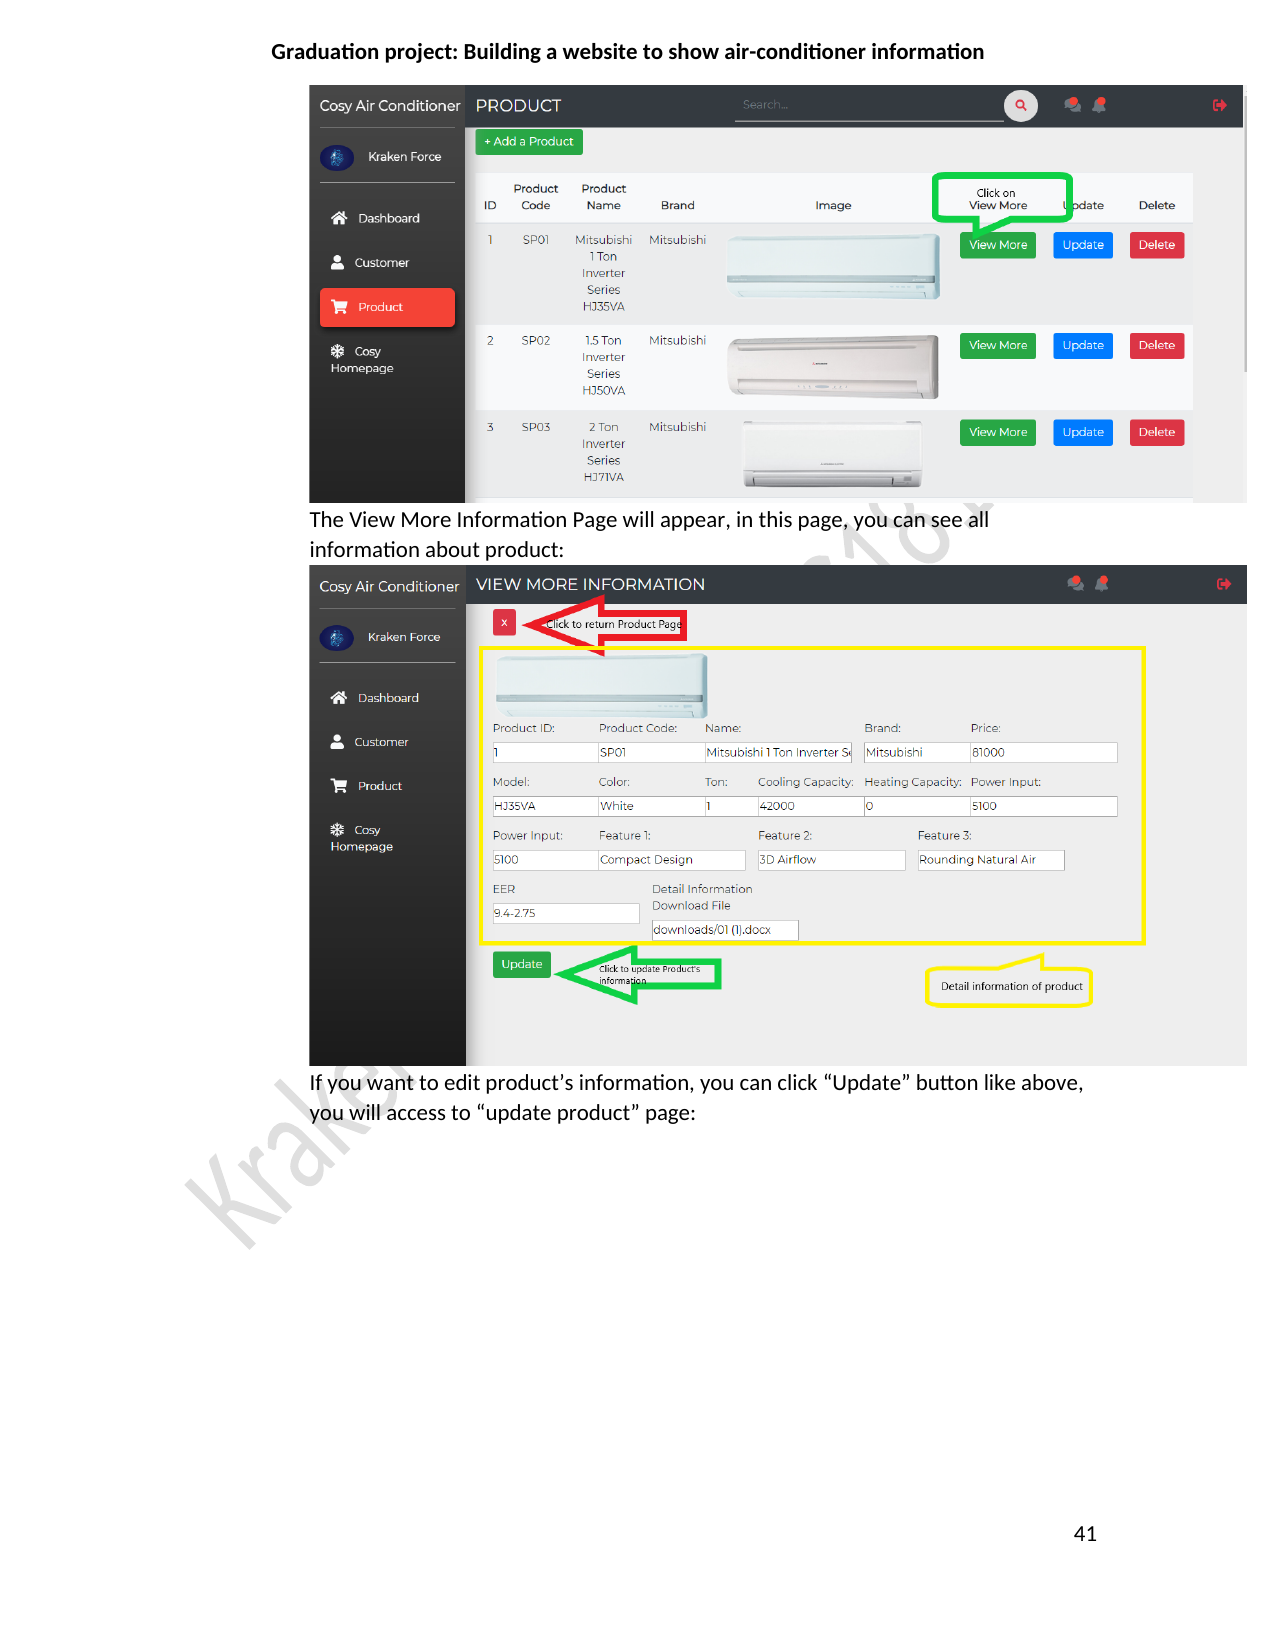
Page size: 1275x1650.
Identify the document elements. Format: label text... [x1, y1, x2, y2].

list If you want to edit product’s information, you can click “Update” button like above, you will access to “update product” page: [309, 1068, 1097, 1126]
picture [309, 565, 1247, 1066]
list The View More Information Page will appear, in this page, you can see all information about product: [309, 505, 1097, 563]
picture [309, 85, 1247, 503]
